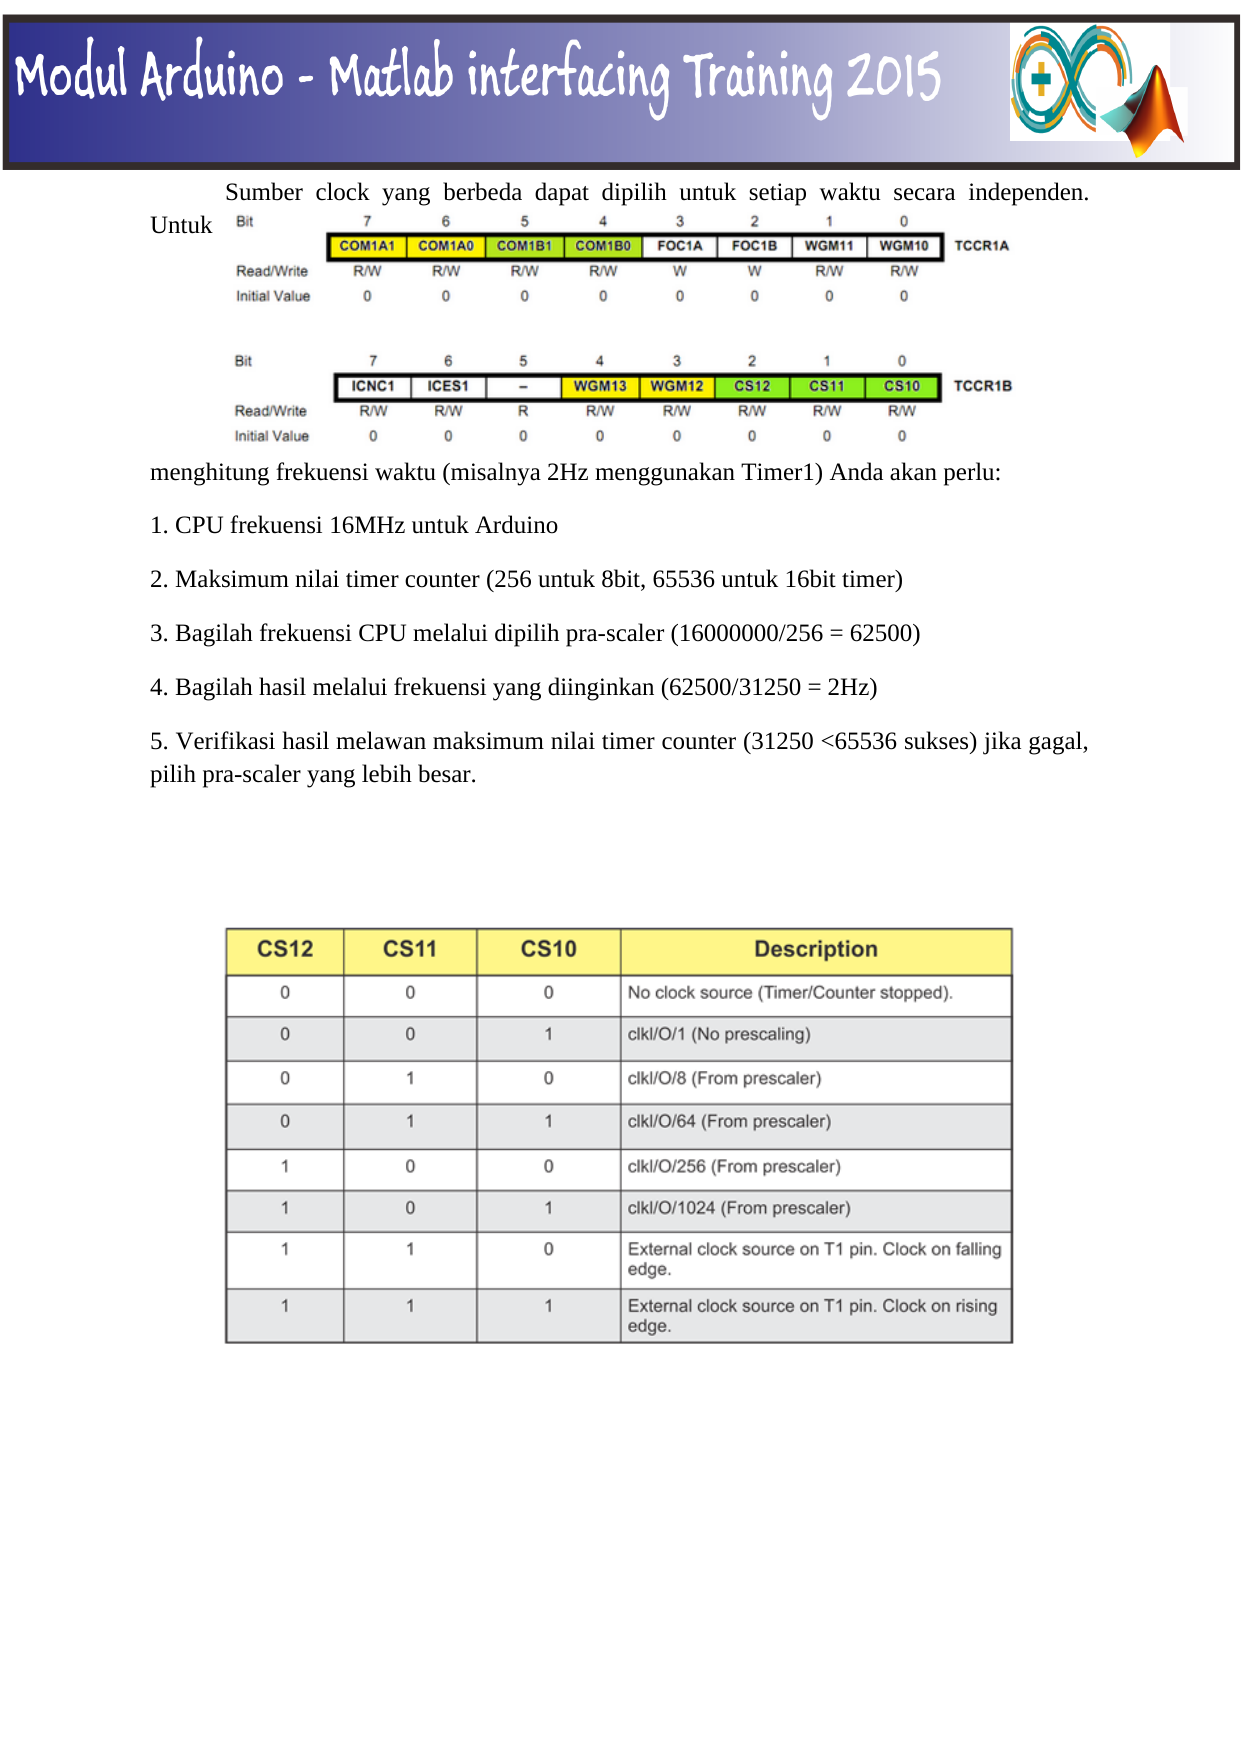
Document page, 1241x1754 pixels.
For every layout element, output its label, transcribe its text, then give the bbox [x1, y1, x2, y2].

picture [2, 14, 1241, 170]
picture [221, 925, 1019, 1349]
text 4. Bagilah hasil melalui frekuensi yang diinginkan (62500/31250 = 2Hz) [150, 672, 1090, 701]
text 5. Verifikasi hasil melawan maksimum nilai timer counter (31250 <65536 sukses) jika gagal, pilih pra-scaler yang lebih besar. [150, 726, 1090, 788]
text 3. Bagilah frekuensi CPU melalui dipilih pra-scaler (16000000/256 = 62500) [150, 618, 1090, 647]
text 2. Maksimum nilai timer counter (256 untuk 8bit, 65536 untuk 16bit timer) [150, 564, 1090, 593]
picture [224, 212, 1017, 457]
text 1. CPU frekuensi 16MHz untuk Arduino [150, 511, 1090, 539]
